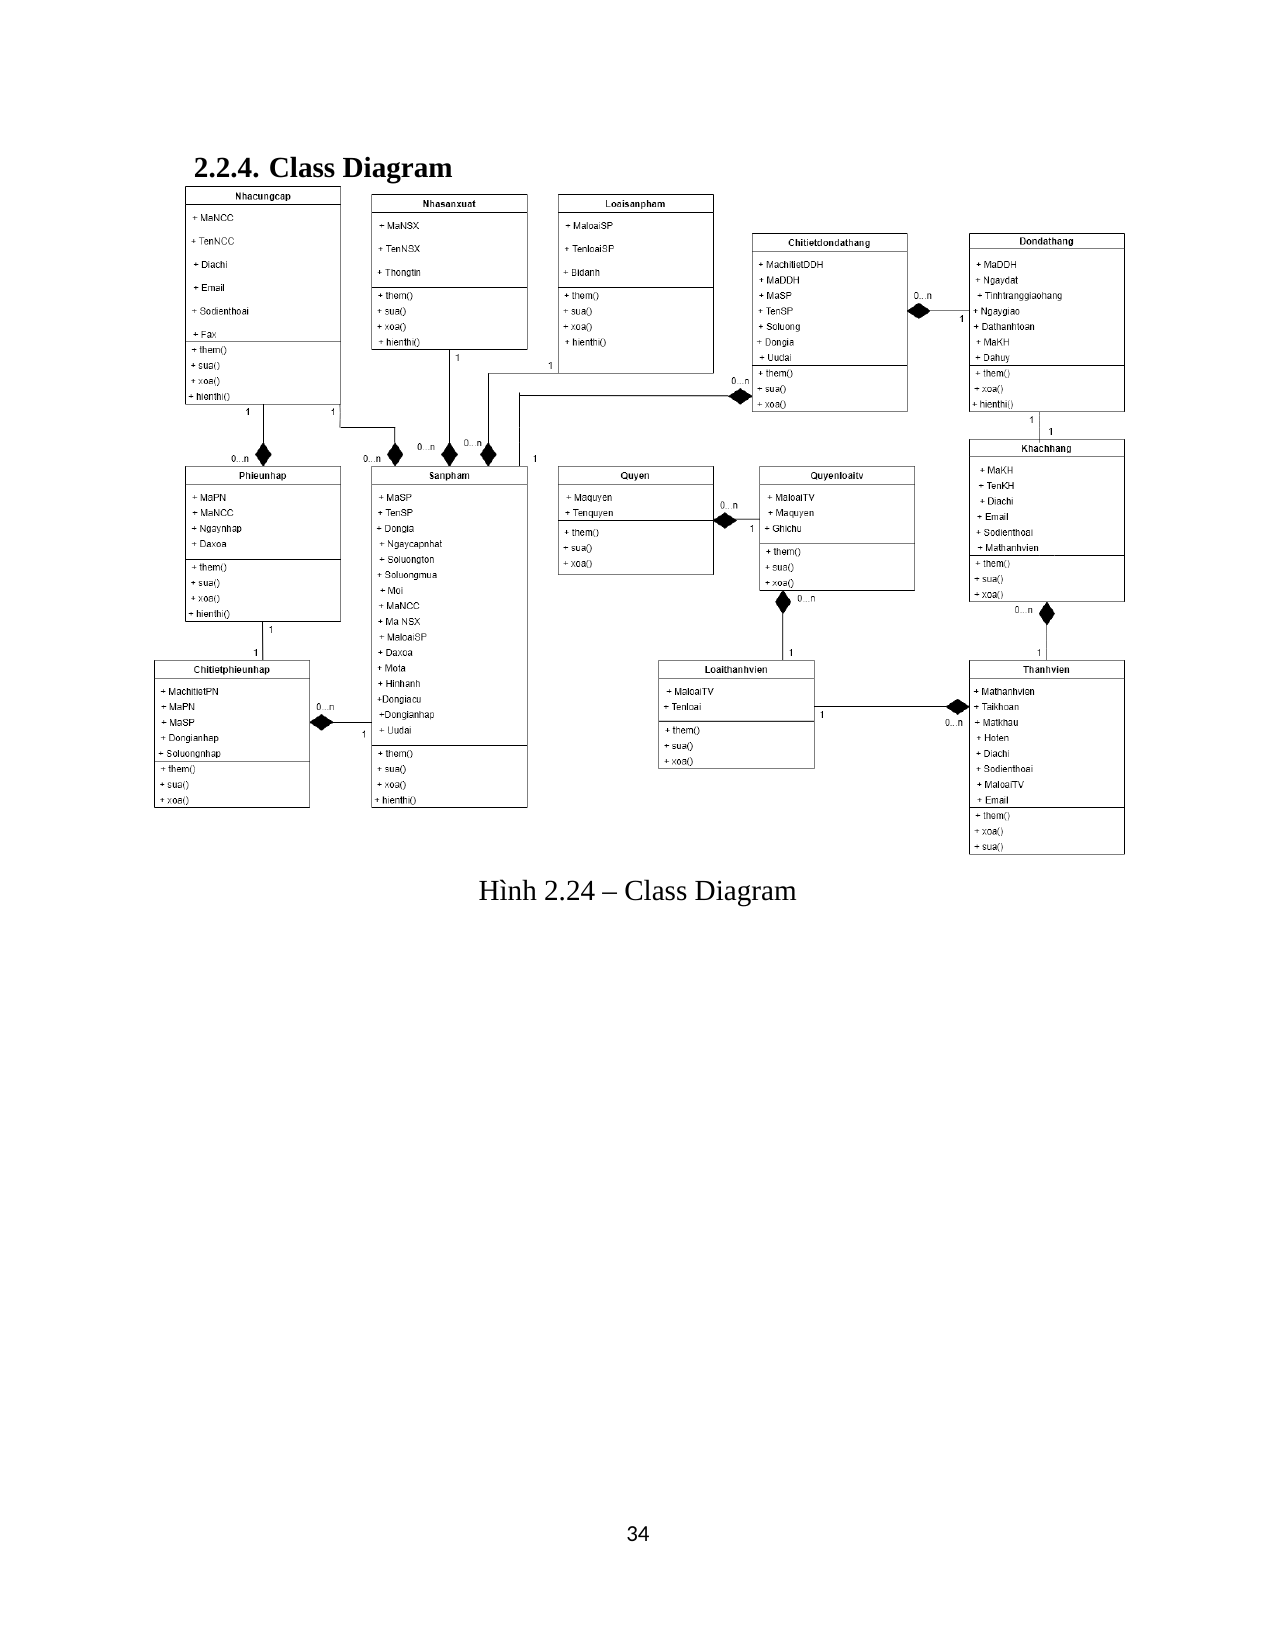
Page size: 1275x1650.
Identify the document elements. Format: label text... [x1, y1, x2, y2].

text Hình 2.24 – Class Diagram [150, 873, 1125, 907]
picture [150, 186, 1125, 855]
subtitle Class Diagram [194, 150, 1125, 183]
